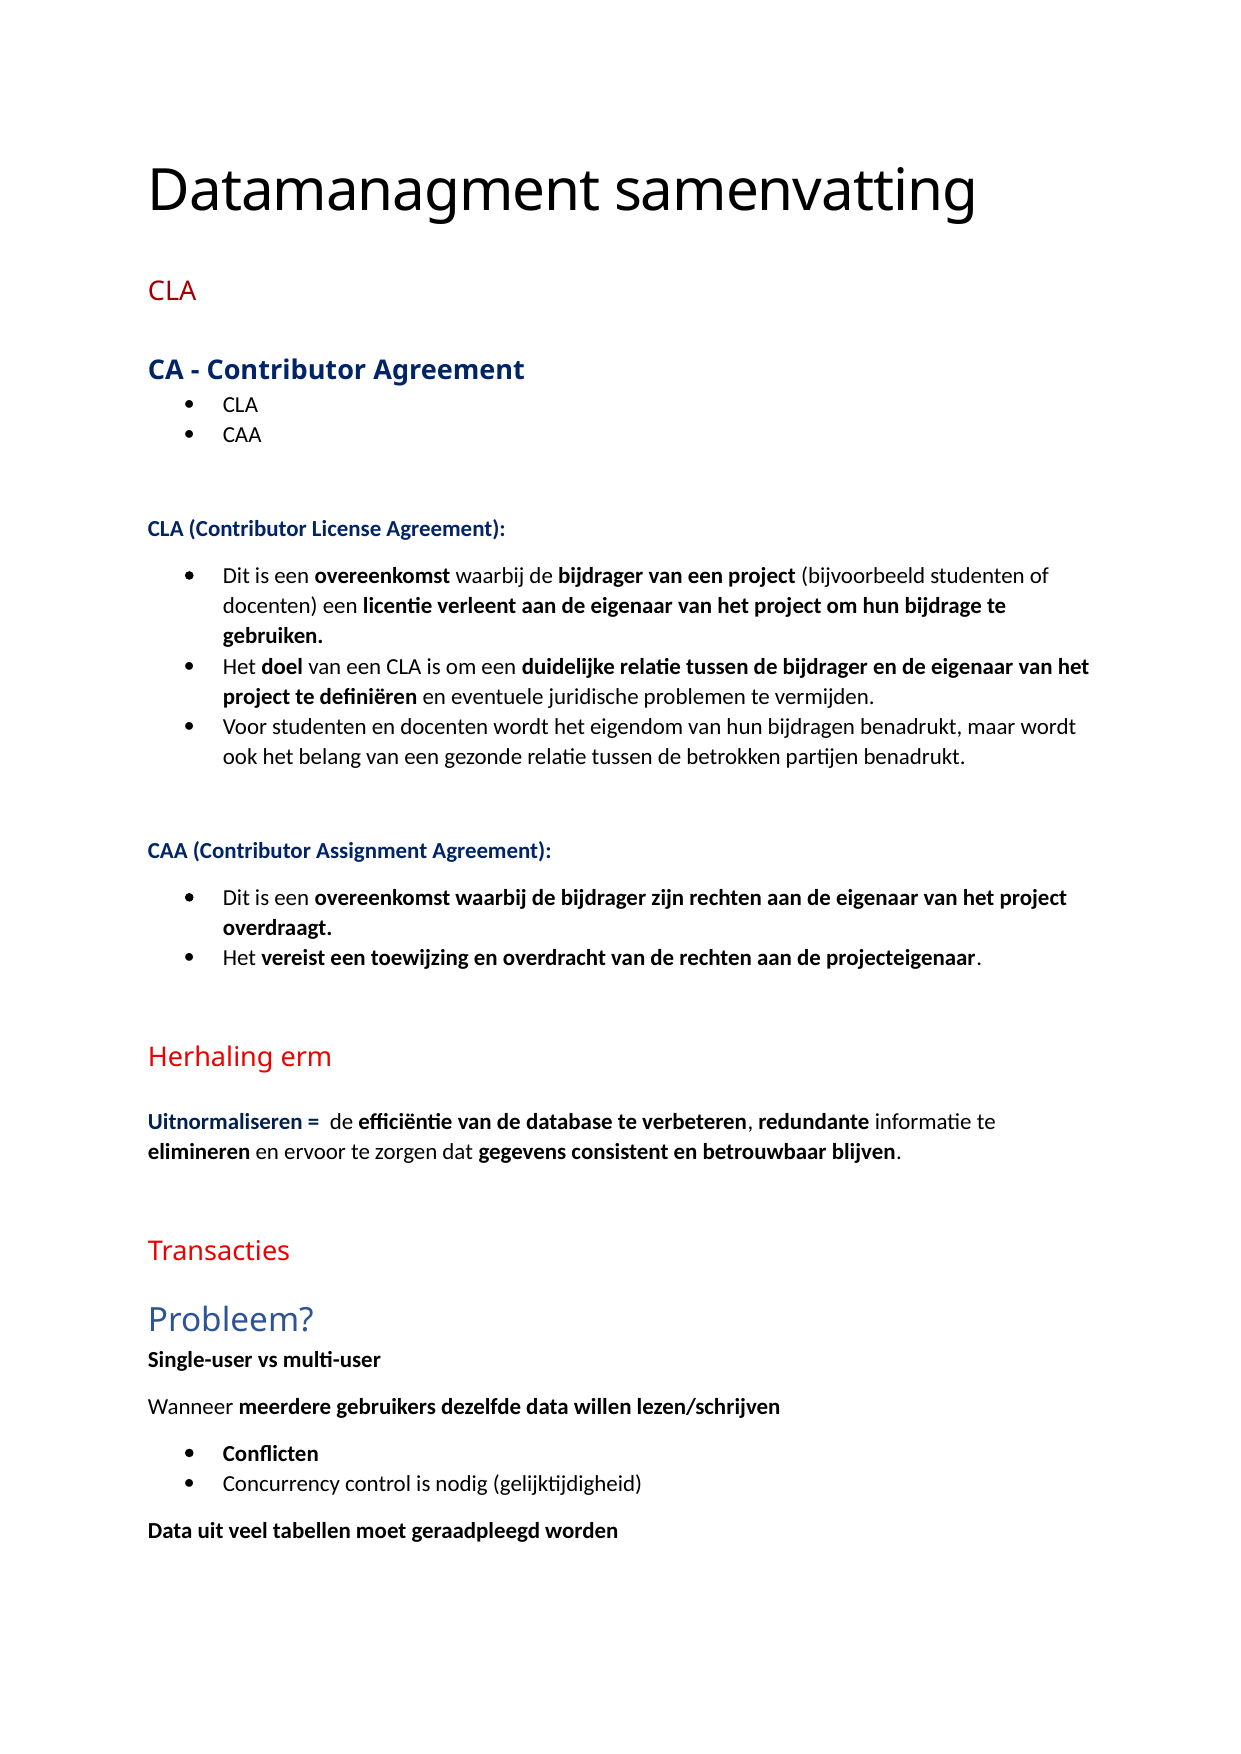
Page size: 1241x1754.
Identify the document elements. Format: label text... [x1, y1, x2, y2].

text Uitnormaliseren = de efficiëntie van de database te verbeteren, redundante informatie te elimineren en ervoor te zorgen dat gegevens consistent en betrouwbaar blijven. [148, 1077, 1093, 1166]
title Datamanagment samenvatting [148, 148, 1093, 227]
text CLA (Contributor License Agreement): [148, 514, 1093, 542]
text CAA (Contributor Assignment Agreement): [148, 836, 1093, 864]
list Het doel van een CLA is om een duidelijke relatie tussen de bijdrager en de eigenaar van het project te definiëren en eventuele juridische problemen te vermijden. [185, 652, 1093, 710]
subtitle CLA CA - Contributor Agreement [148, 231, 1093, 387]
text Data uit veel tabellen moet geraadpleegd worden [148, 1516, 1093, 1544]
list Het vereist een toewijzing en overdracht van de rechten aan de projecteigenaar. [185, 943, 1093, 972]
text Wanneer meerdere gebruikers dezelfde data willen lezen/schrijven [148, 1392, 1093, 1420]
list CAA [185, 421, 1093, 449]
list Dit is een overeenkomst waarbij de bijdrager van een project (bijvoorbeeld studenten of docenten) een licentie verleent aan de eigenaar van het project om hun bijdrage te gebruiken. [185, 561, 1093, 650]
subtitle Transacties [148, 1231, 1093, 1268]
list Concurrency control is nodig (gelijktijdigheid) [185, 1469, 1093, 1497]
text Single-user vs multi-user [148, 1345, 1093, 1373]
list Voor studenten en docenten wordt het eigendom van hun bijdragen benadrukt, maar wordt ook het belang van een gezonde relatie tussen de betrokken partijen benadrukt. [185, 712, 1093, 771]
list Dit is een overeenkomst waarbij de bijdrager zijn rechten aan de eigenaar van het project overdraagt. [185, 883, 1093, 941]
list Conflicten [185, 1439, 1093, 1467]
subtitle Herhaling erm [148, 1037, 1093, 1074]
subtitle Probleem? [148, 1296, 1093, 1341]
list CLA [185, 390, 1093, 418]
